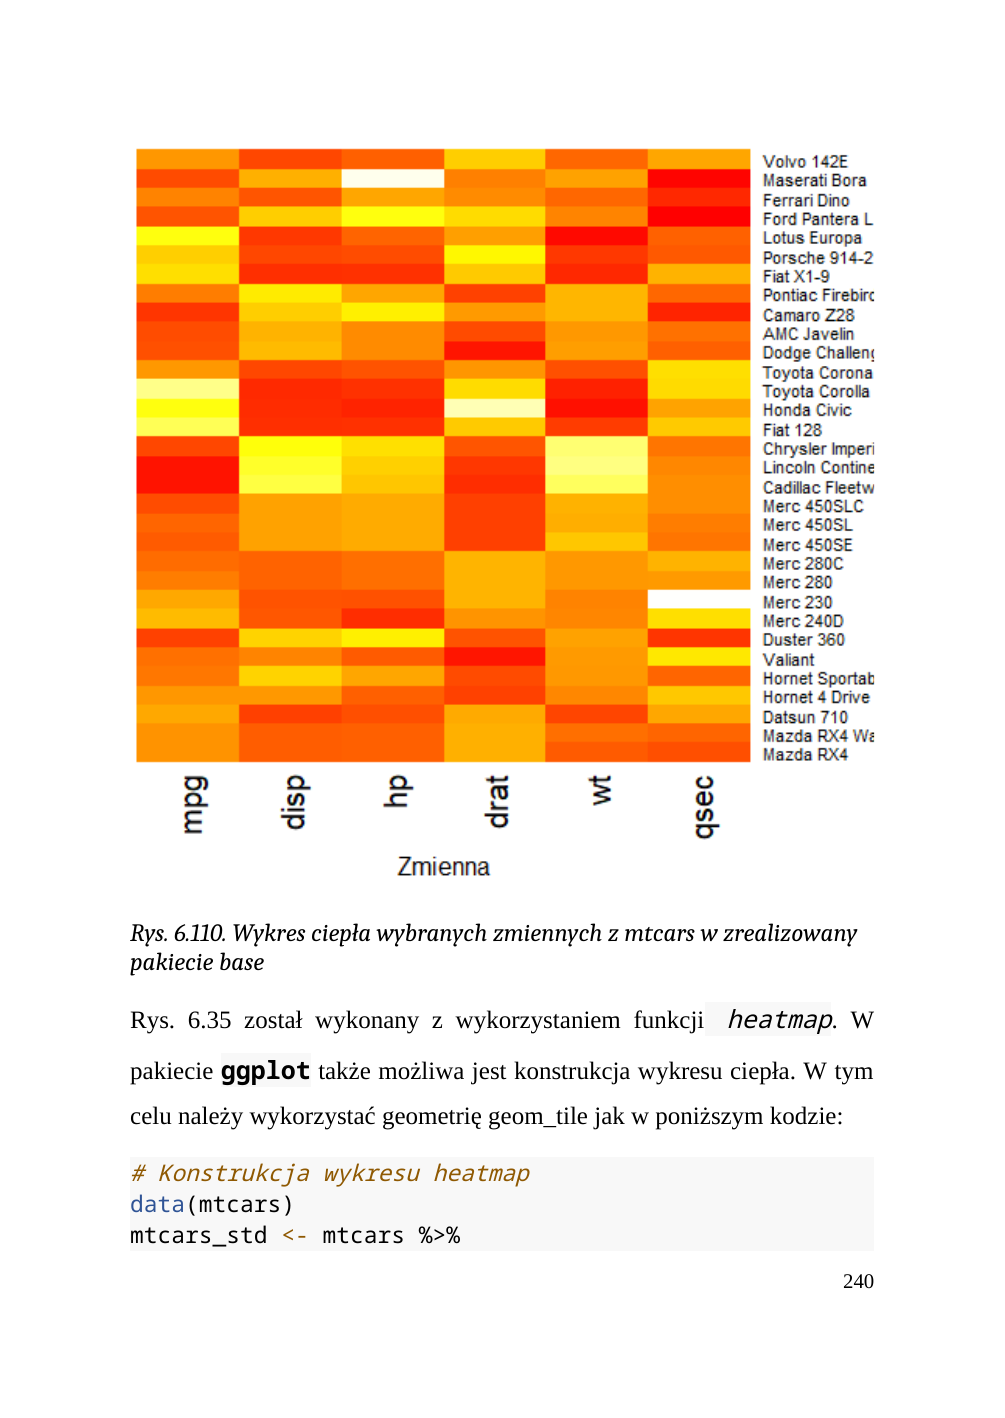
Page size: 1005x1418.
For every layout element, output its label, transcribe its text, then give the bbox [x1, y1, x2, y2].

picture [129, 135, 875, 891]
text Rys. 6.35 został wykonany z wykorzystaniem funkcji heatmap. W pakiecie ggplot także możliwa jest konstrukcja wykresu ciepła. W tym celu należy wykorzystać geometrię geom_tile jak w poniższym kodzie: [130, 1002, 874, 1130]
